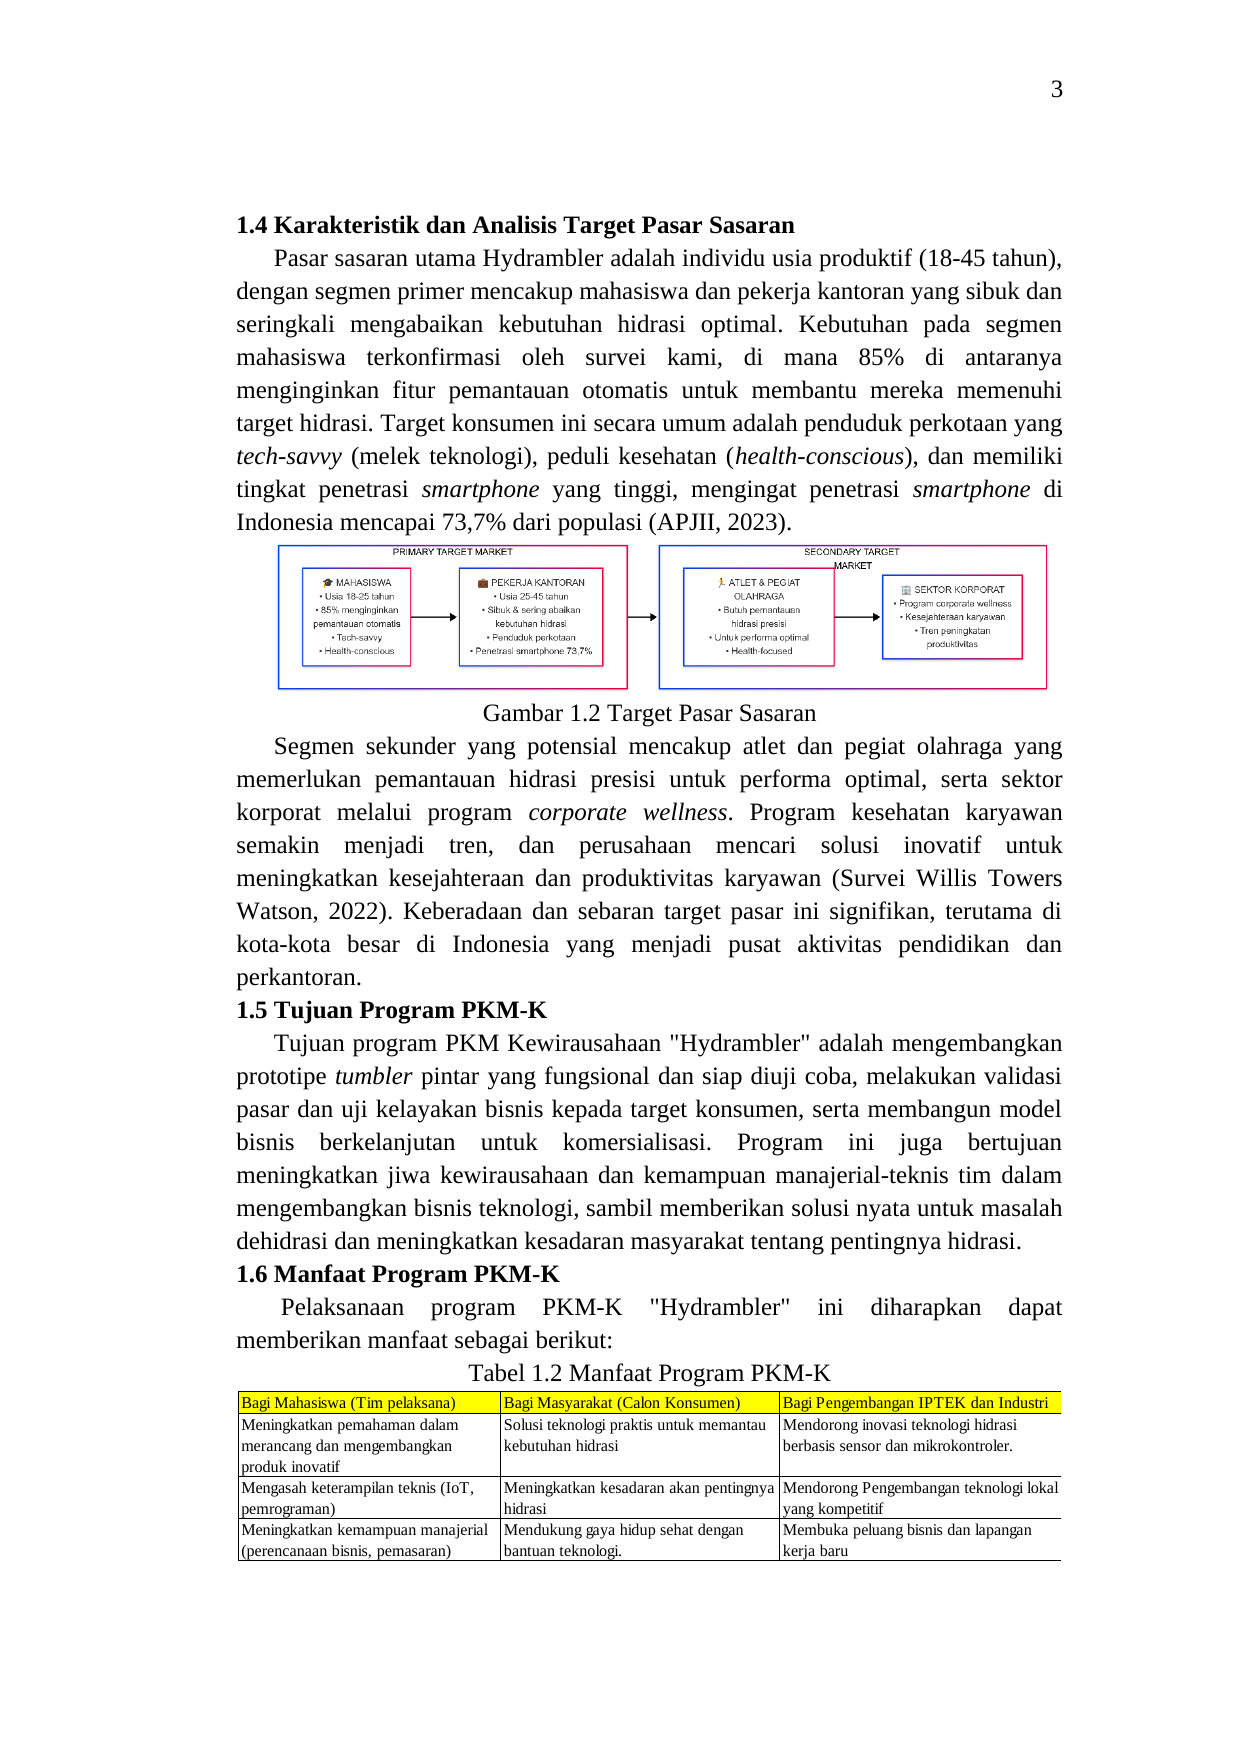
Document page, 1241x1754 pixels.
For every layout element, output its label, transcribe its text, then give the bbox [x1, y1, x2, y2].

subtitle Karakteristik dan Analisis Target Pasar Sasaran [236, 210, 1063, 239]
subtitle Manfaat Program PKM-K [236, 1259, 1063, 1288]
text Tabel 1.2 Manfaat Program PKM-K [236, 1358, 1063, 1387]
picture [273, 540, 1053, 694]
text Pasar sasaran utama Hydrambler adalah individu usia produktif (18-45 tahun), dengan segmen primer mencakup mahasiswa dan pekerja kantoran yang sibuk dan seringkali mengabaikan kebutuhan hidrasi optimal. Kebutuhan pada segmen mahasiswa terkonfirmasi oleh survei kami, di mana 85% di antaranya menginginkan fitur pemantauan otomatis untuk membantu mereka memenuhi target hidrasi. Target konsumen ini secara umum adalah penduduk perkotaan yang tech-savvy (melek teknologi), peduli kesehatan (health-conscious), dan memiliki tingkat penetrasi smartphone yang tinggi, mengingat penetrasi smartphone di Indonesia mencapai 73,7% dari populasi (APJII, 2023). [236, 243, 1063, 536]
list Pelaksanaan program PKM-K "Hydrambler" ini diharapkan dapat memberikan manfaat sebagai berikut: [236, 1292, 1063, 1354]
text Tujuan program PKM Kewirausahaan "Hydrambler" adalah mengembangkan prototipe tumbler pintar yang fungsional dan siap diuji coba, melakukan validasi pasar dan uji kelayakan bisnis kepada target konsumen, serta membangun model bisnis berkelanjutan untuk komersialisasi. Program ini juga bertujuan meningkatkan jiwa kewirausahaan dan kemampuan manajerial-teknis tim dalam mengembangkan bisnis teknologi, sambil memberikan solusi nyata untuk masalah dehidrasi dan meningkatkan kesadaran masyarakat tentang pentingnya hidrasi. [236, 1028, 1063, 1255]
text Segmen sekunder yang potensial mencakup atlet dan pegiat olahraga yang memerlukan pemantauan hidrasi presisi untuk performa optimal, serta sektor korporat melalui program corporate wellness. Program kesehatan karyawan semakin menjadi tren, dan perusahaan mencari solusi inovatif untuk meningkatkan kesejahteraan dan produktivitas karyawan (Survei Willis Towers Watson, 2022). Keberadaan dan sebaran target pasar ini signifikan, terutama di kota-kota besar di Indonesia yang menjadi pusat aktivitas pendidikan dan perkantoran. [236, 731, 1063, 991]
subtitle Tujuan Program PKM-K [236, 995, 1063, 1024]
text Gambar 1.2 Target Pasar Sasaran [236, 698, 1063, 727]
